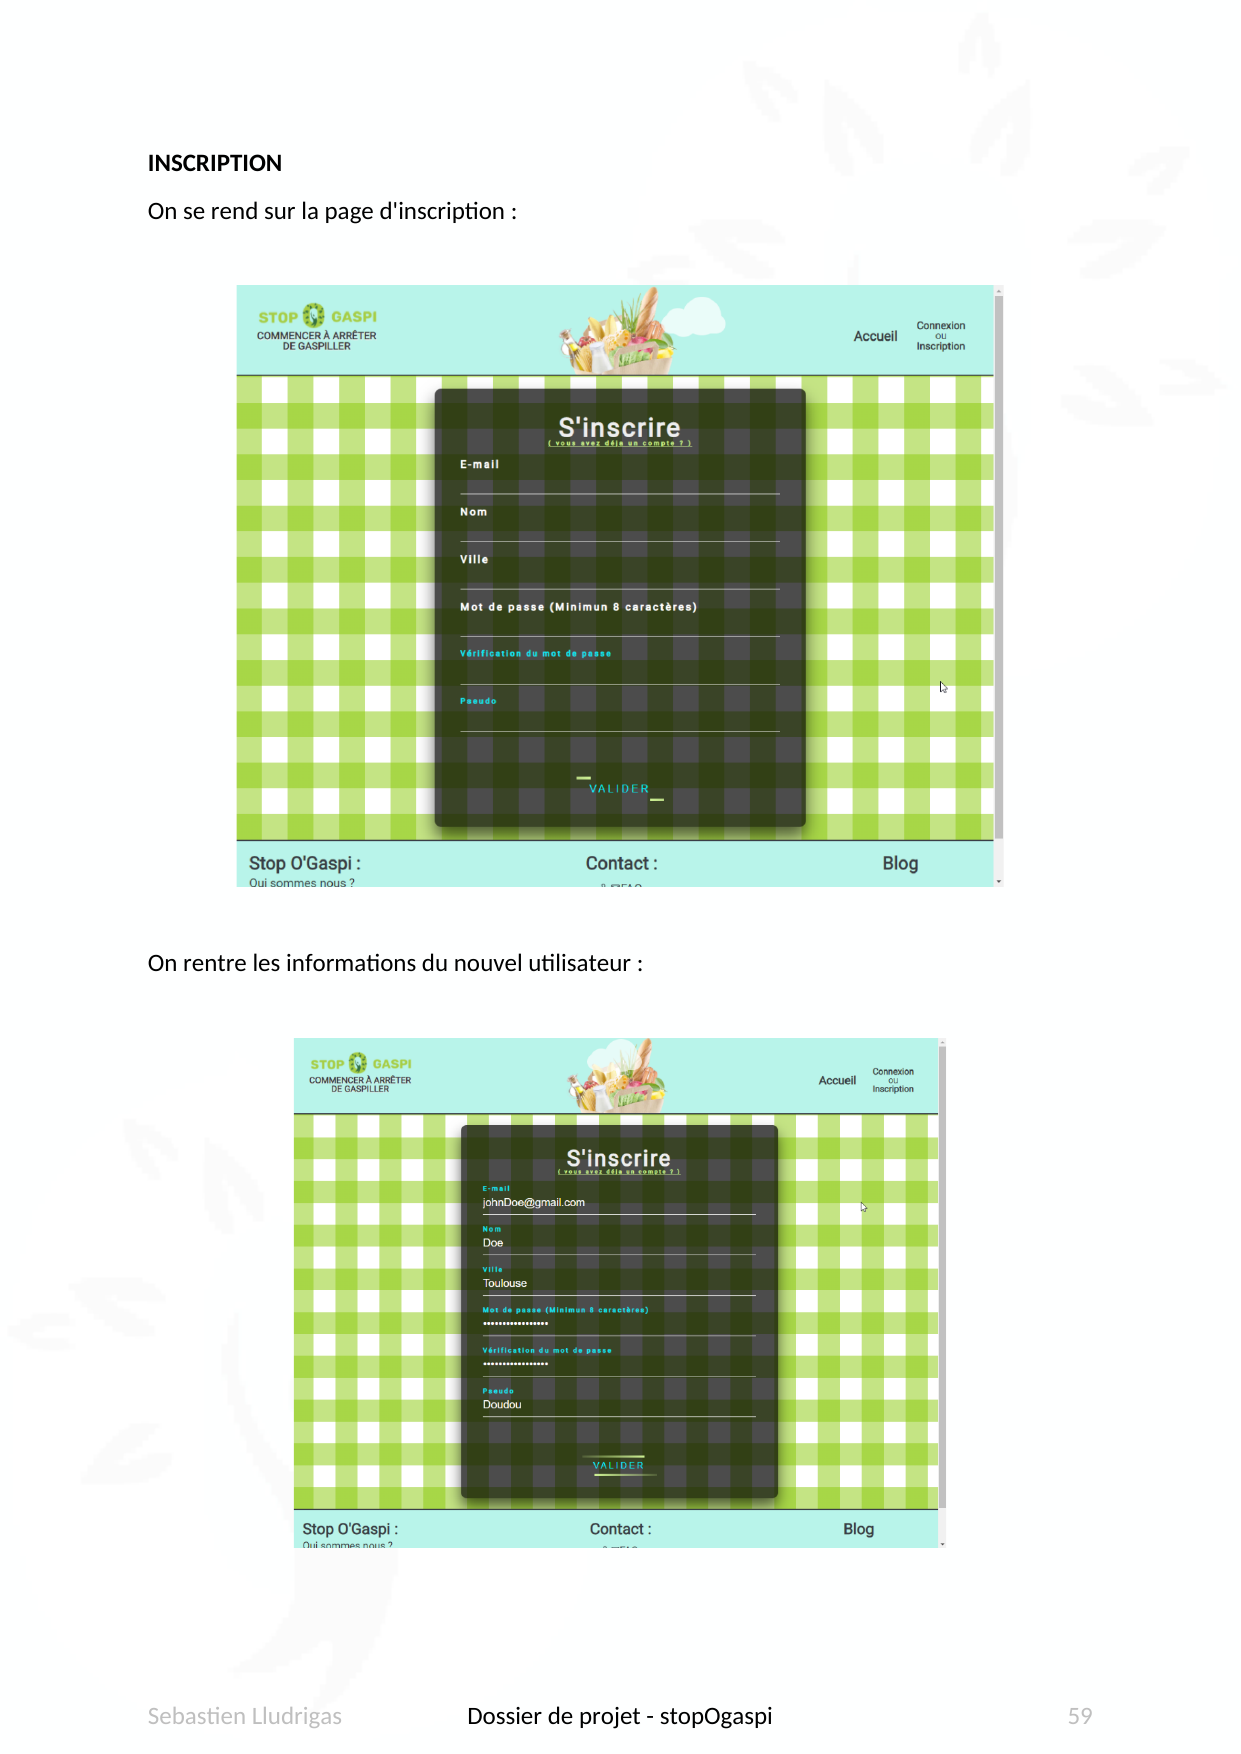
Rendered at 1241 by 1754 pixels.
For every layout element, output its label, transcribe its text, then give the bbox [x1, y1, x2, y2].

picture [293, 1038, 947, 1548]
text On se rend sur la page d'inscription : [148, 195, 1093, 225]
subtitle inscription [148, 148, 1093, 178]
text On rentre les informations du nouvel utilisateur : [148, 947, 1093, 978]
picture [236, 285, 1004, 887]
